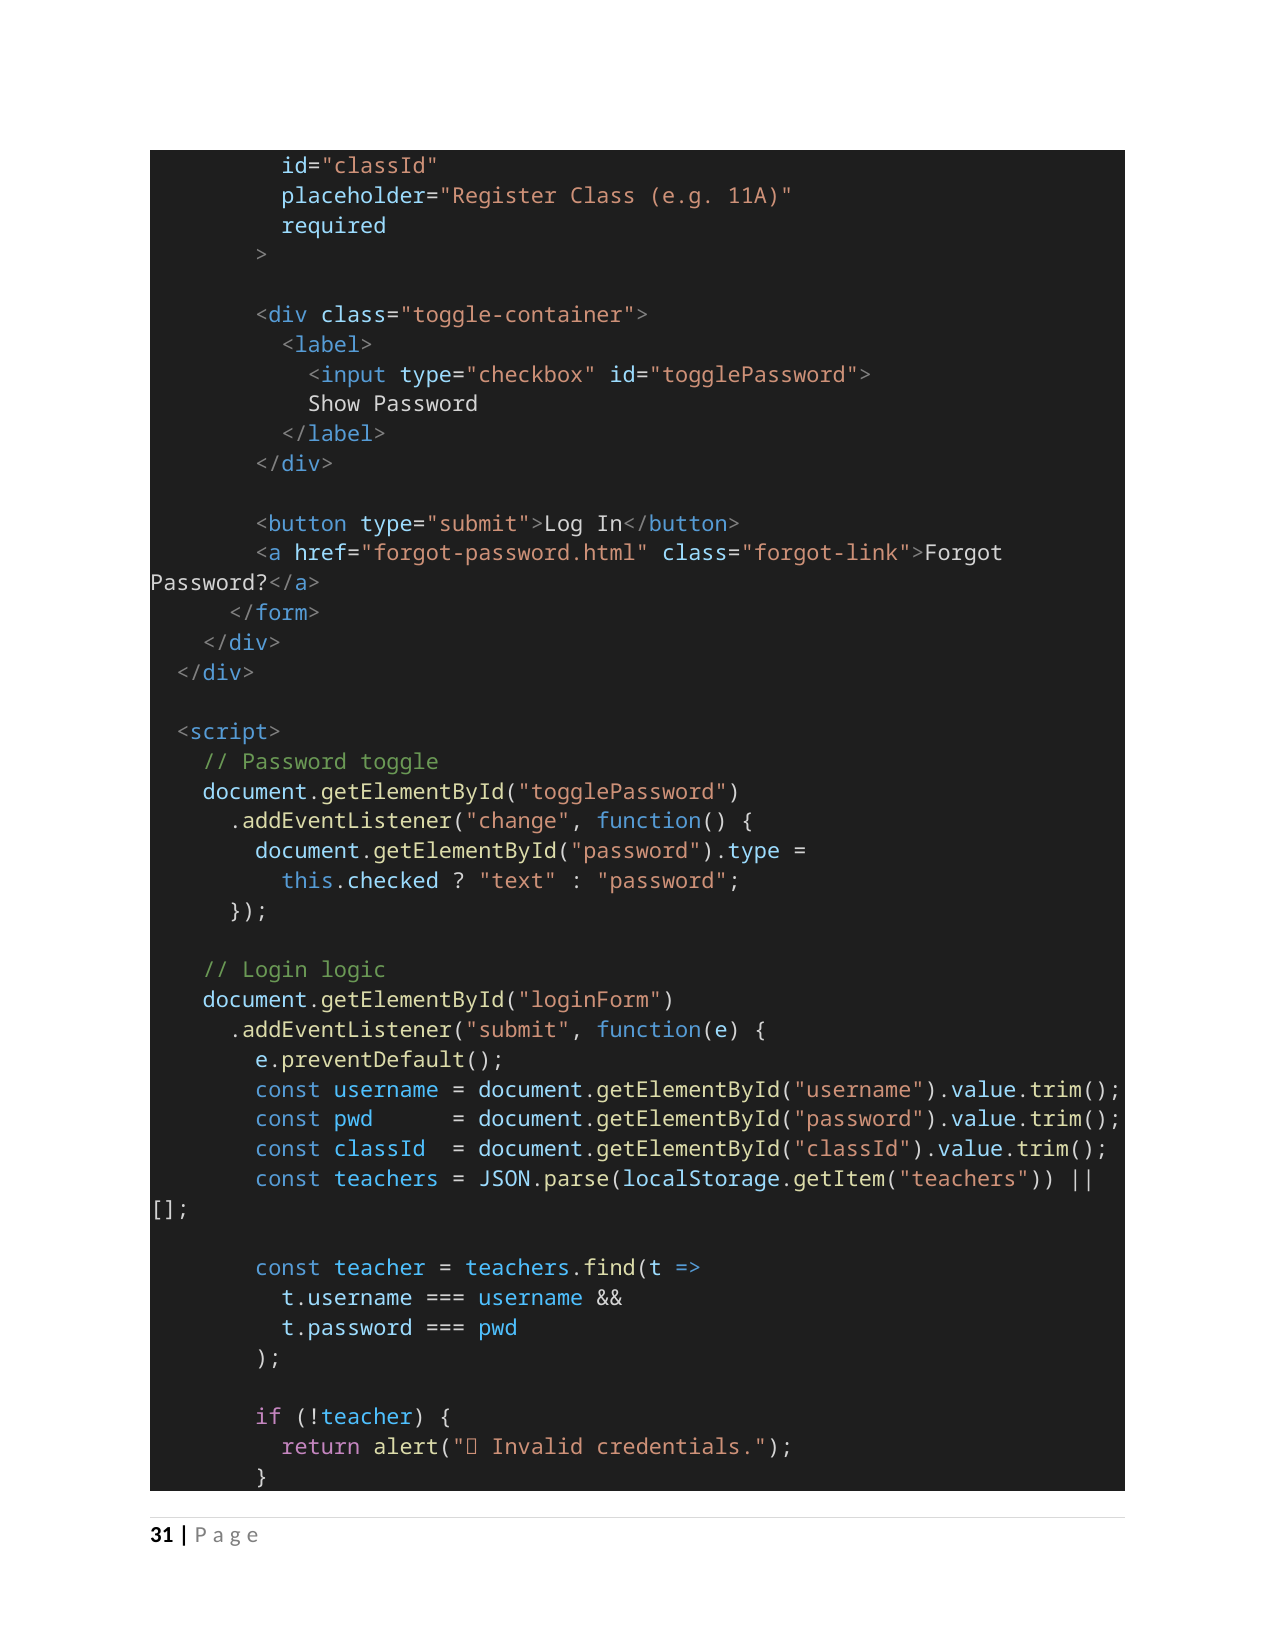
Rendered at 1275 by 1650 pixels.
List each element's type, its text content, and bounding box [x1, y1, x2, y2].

text }); [150, 895, 1125, 924]
text <a href="forgot-password.html" class="forgot-link">Forgot Password?</a> [150, 537, 1125, 597]
text } [150, 1461, 1125, 1491]
text required [150, 209, 1125, 239]
text t.password === pwd [150, 1312, 1125, 1342]
text .addEventListener("change", function() { [150, 805, 1125, 835]
text </div> [150, 448, 1125, 478]
text <label> [150, 329, 1125, 358]
text document.getElementById("loginForm") [150, 984, 1125, 1014]
text </label> [150, 418, 1125, 448]
text Show Password [150, 388, 1125, 418]
text const username = document.getElementById("username").value.trim(); [150, 1073, 1125, 1103]
text </div> [150, 656, 1125, 686]
text this.checked ? "text" : "password"; [150, 865, 1125, 895]
text const classId = document.getElementById("classId").value.trim(); [150, 1133, 1125, 1163]
text const teachers = JSON.parse(localStorage.getItem("teachers")) || []; [150, 1163, 1125, 1222]
text > [150, 239, 1125, 269]
text document.getElementById("togglePassword") [150, 776, 1125, 805]
text <input type="checkbox" id="togglePassword"> [150, 358, 1125, 388]
text e.preventDefault(); [150, 1044, 1125, 1073]
text ); [150, 1342, 1125, 1371]
text const pwd = document.getElementById("password").value.trim(); [150, 1103, 1125, 1133]
text <div class="toggle-container"> [150, 299, 1125, 329]
text placeholder="Register Class (e.g. 11A)" [150, 180, 1125, 209]
text <script> [150, 716, 1125, 746]
text .addEventListener("submit", function(e) { [150, 1014, 1125, 1044]
text <button type="submit">Log In</button> [150, 507, 1125, 537]
text </div> [150, 627, 1125, 656]
text const teacher = teachers.find(t => [150, 1252, 1125, 1282]
text </form> [150, 597, 1125, 627]
text if (!teacher) { [150, 1401, 1125, 1431]
text return alert("❌ Invalid credentials."); [150, 1431, 1125, 1461]
text // Password toggle [150, 746, 1125, 776]
text // Login logic [150, 954, 1125, 984]
text id="classId" [150, 150, 1125, 180]
text t.username === username && [150, 1282, 1125, 1312]
text document.getElementById("password").type = [150, 835, 1125, 865]
